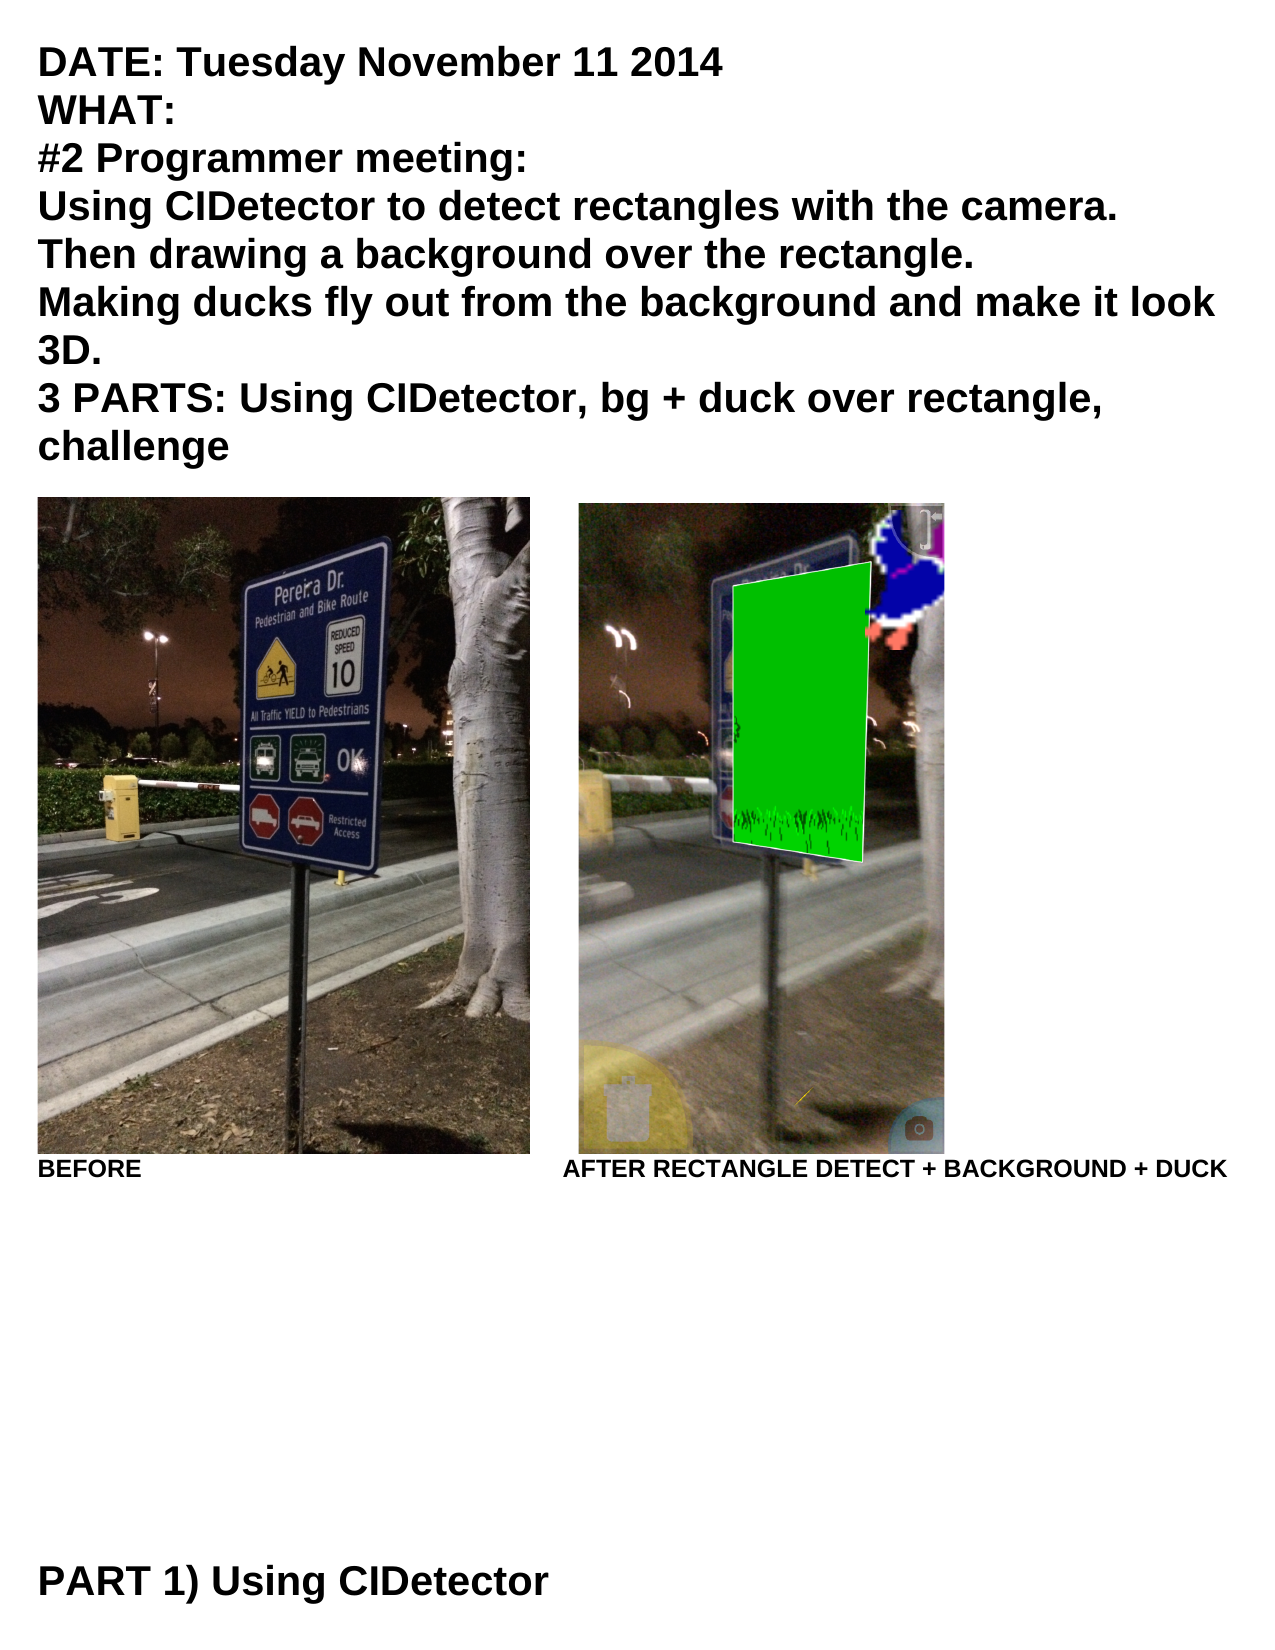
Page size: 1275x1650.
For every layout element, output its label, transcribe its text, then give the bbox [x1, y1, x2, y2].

text Then drawing a background over the rectangle. [37, 229, 1237, 277]
text PART 1) Using CIDetector [37, 1556, 1237, 1604]
picture [37, 497, 530, 1154]
picture [578, 503, 945, 1154]
text Making ducks fly out from the background and make it look 3D. [37, 277, 1237, 373]
text 3 PARTS: Using CIDetector, bg + duck over rectangle, challenge [37, 373, 1237, 469]
text #2 Programmer meeting: [37, 133, 1237, 181]
text DATE: Tuesday November 11 2014 [37, 37, 1237, 85]
text Using CIDetector to detect rectangles with the camera. [37, 181, 1237, 229]
text BEFORE AFTER RECTANGLE DETECT + BACKGROUND + DUCK [37, 1154, 1237, 1182]
text WHAT: [37, 85, 1237, 133]
